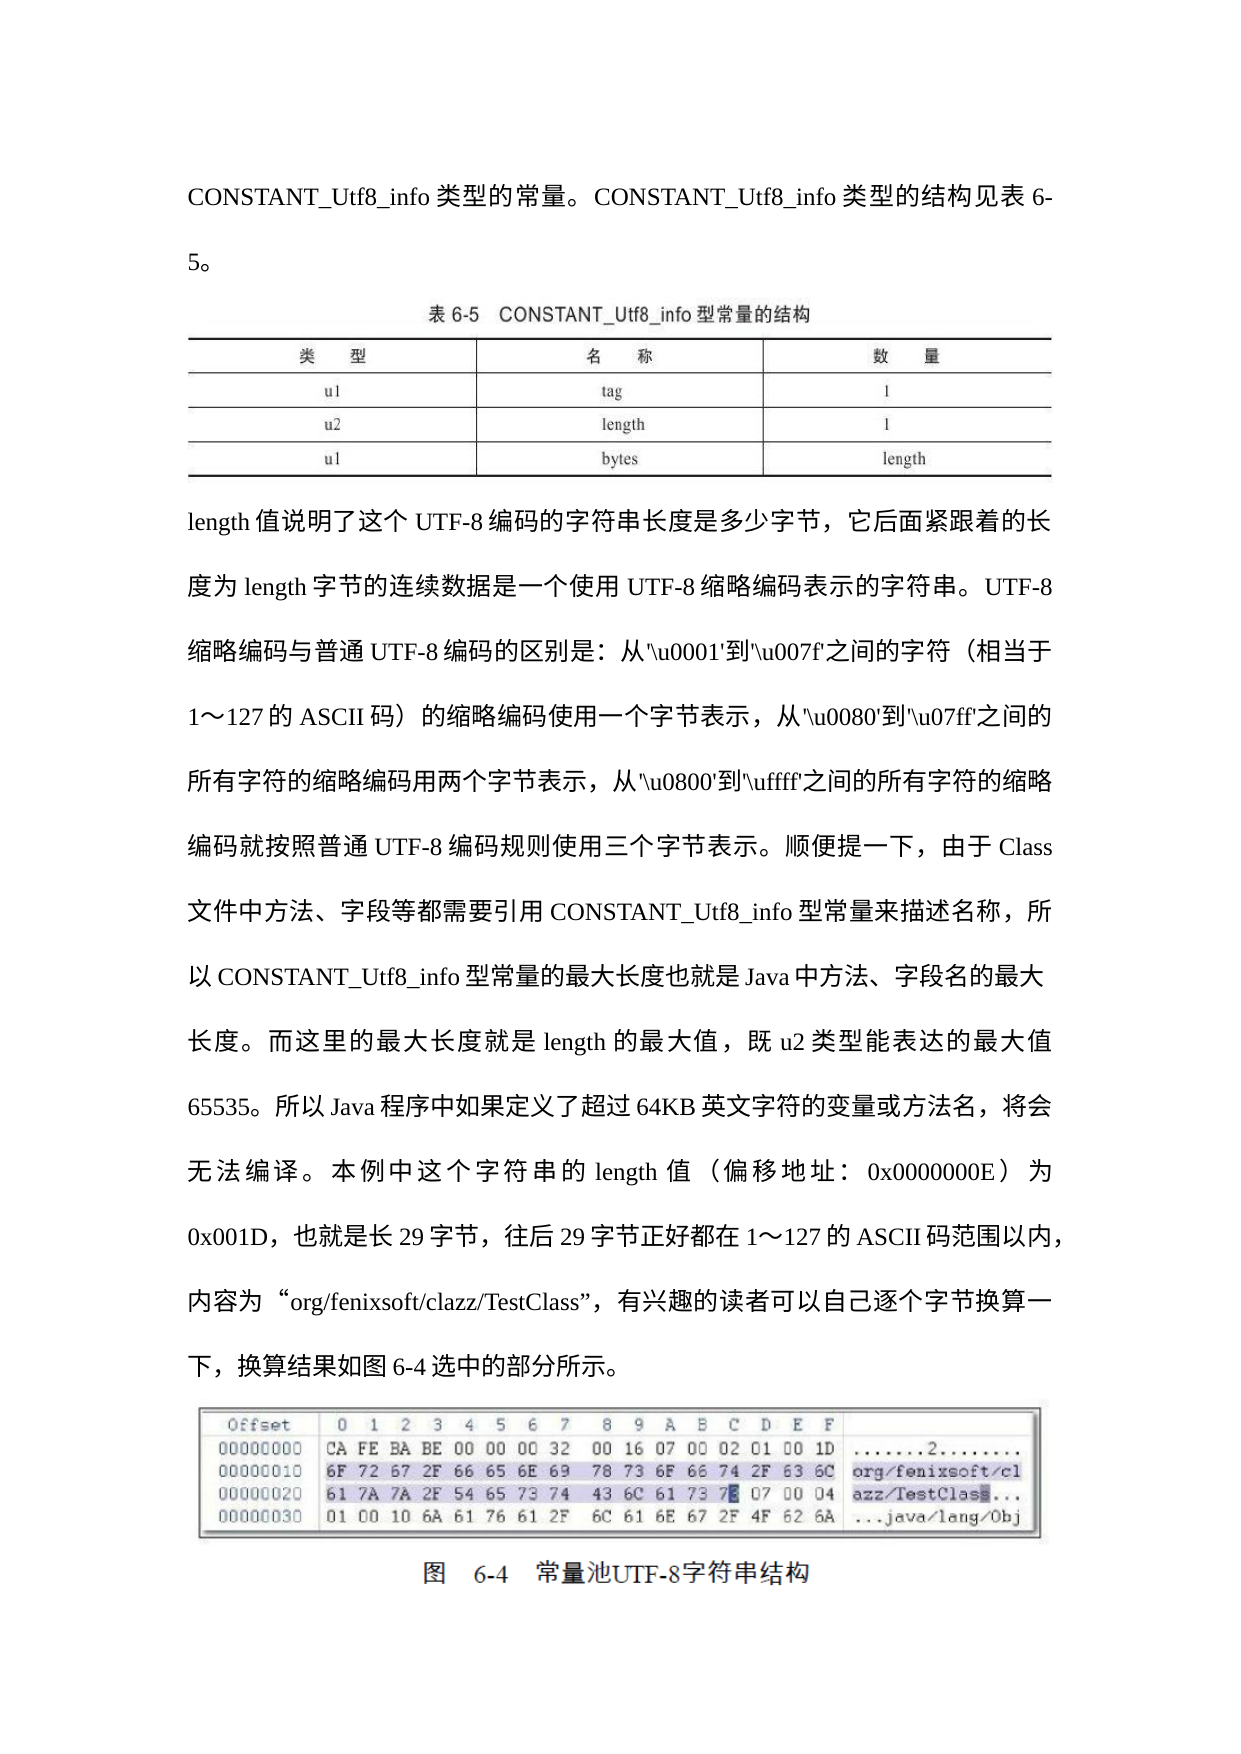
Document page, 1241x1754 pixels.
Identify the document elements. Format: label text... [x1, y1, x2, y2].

text length值说明了这个UTF-8编码的字符串长度是多少字节，它后面紧跟着的长度为length字节的连续数据是一个使用UTF-8缩略编码表示的字符串。UTF-8缩略编码与普通UTF-8编码的区别是：从'\u0001'到'\u007f'之间的字符（相当于1～127的ASCII码）的缩略编码使用一个字节表示，从'\u0080'到'\u07ff'之间的所有字符的缩略编码用两个字节表示，从'\u0800'到'\uffff'之间的所有字符的缩略编码就按照普通UTF-8编码规则使用三个字节表示。顺便提一下，由于Class文件中方法、字段等都需要引用CONSTANT_Utf8_info型常量来描述名称，所以CONSTANT_Utf8_info型常量的最大长度也就是Java中方法、字段名的最大 [187, 487, 1053, 1007]
picture [187, 292, 1053, 483]
picture [187, 1397, 1053, 1592]
text 长度。而这里的最大长度就是length的最大值，既u2类型能表达的最大值65535。所以Java程序中如果定义了超过64KB英文字符的变量或方法名，将会无法编译。本例中这个字符串的length值（偏移地址：0x0000000E）为0x001D，也就是长29字节，往后29字节正好都在1～127的ASCII码范围以内，内容为“org/fenixsoft/clazz/TestClass”，有兴趣的读者可以自己逐个字节换算一下，换算结果如图6-4选中的部分所示。 [187, 1007, 1053, 1397]
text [187, 162, 1053, 292]
